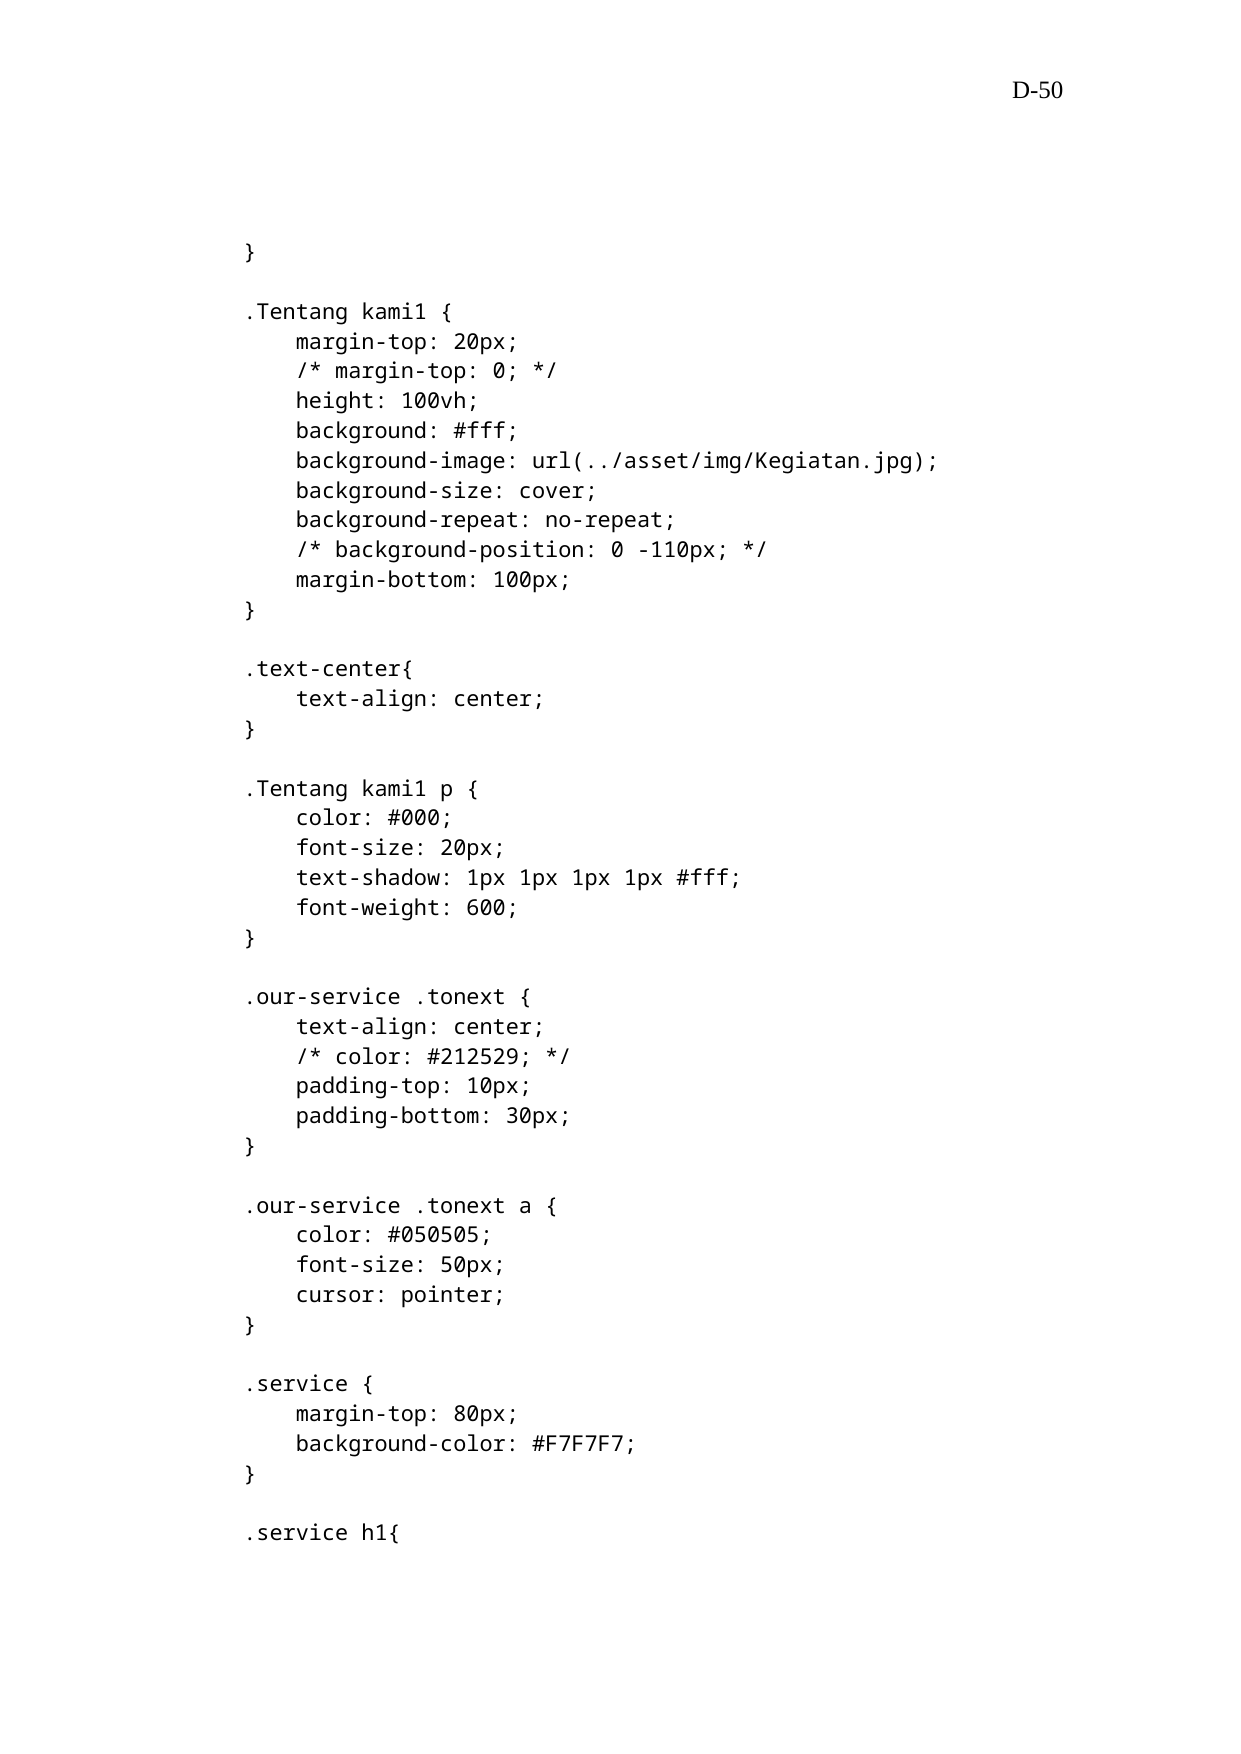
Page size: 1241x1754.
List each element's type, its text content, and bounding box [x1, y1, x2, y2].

text } [243, 236, 1063, 266]
text cursor: pointer; [243, 1279, 1063, 1309]
text text-align: center; [243, 1011, 1063, 1041]
text margin-top: 20px; [243, 326, 1063, 355]
text margin-bottom: 100px; [243, 564, 1063, 594]
text /* background-position: 0 -110px; */ [243, 534, 1063, 564]
text .Tentang kami1 { [243, 296, 1063, 326]
text background-color: #F7F7F7; [243, 1428, 1063, 1458]
text color: #050505; [243, 1219, 1063, 1249]
text .our-service .tonext { [243, 981, 1063, 1011]
text .service { [243, 1368, 1063, 1398]
text .our-service .tonext a { [243, 1189, 1063, 1219]
text /* margin-top: 0; */ [243, 355, 1063, 385]
text /* color: #212529; */ [243, 1041, 1063, 1070]
text height: 100vh; [243, 385, 1063, 415]
text padding-bottom: 30px; [243, 1100, 1063, 1130]
text font-size: 20px; [243, 832, 1063, 862]
text text-align: center; [243, 683, 1063, 713]
text background-repeat: no-repeat; [243, 504, 1063, 534]
text } [243, 921, 1063, 951]
text .service h1{ [243, 1517, 1063, 1547]
text .text-center{ [243, 653, 1063, 683]
text } [243, 1309, 1063, 1338]
text } [243, 1130, 1063, 1160]
text } [243, 1458, 1063, 1487]
text background: #fff; [243, 415, 1063, 445]
text text-shadow: 1px 1px 1px 1px #fff; [243, 862, 1063, 892]
text font-size: 50px; [243, 1249, 1063, 1279]
text color: #000; [243, 802, 1063, 832]
text background-image: url(../asset/img/Kegiatan.jpg); [243, 445, 1063, 474]
text font-weight: 600; [243, 892, 1063, 921]
text } [243, 713, 1063, 743]
text margin-top: 80px; [243, 1398, 1063, 1428]
text } [243, 594, 1063, 623]
text padding-top: 10px; [243, 1070, 1063, 1100]
text background-size: cover; [243, 474, 1063, 504]
text .Tentang kami1 p { [243, 772, 1063, 802]
